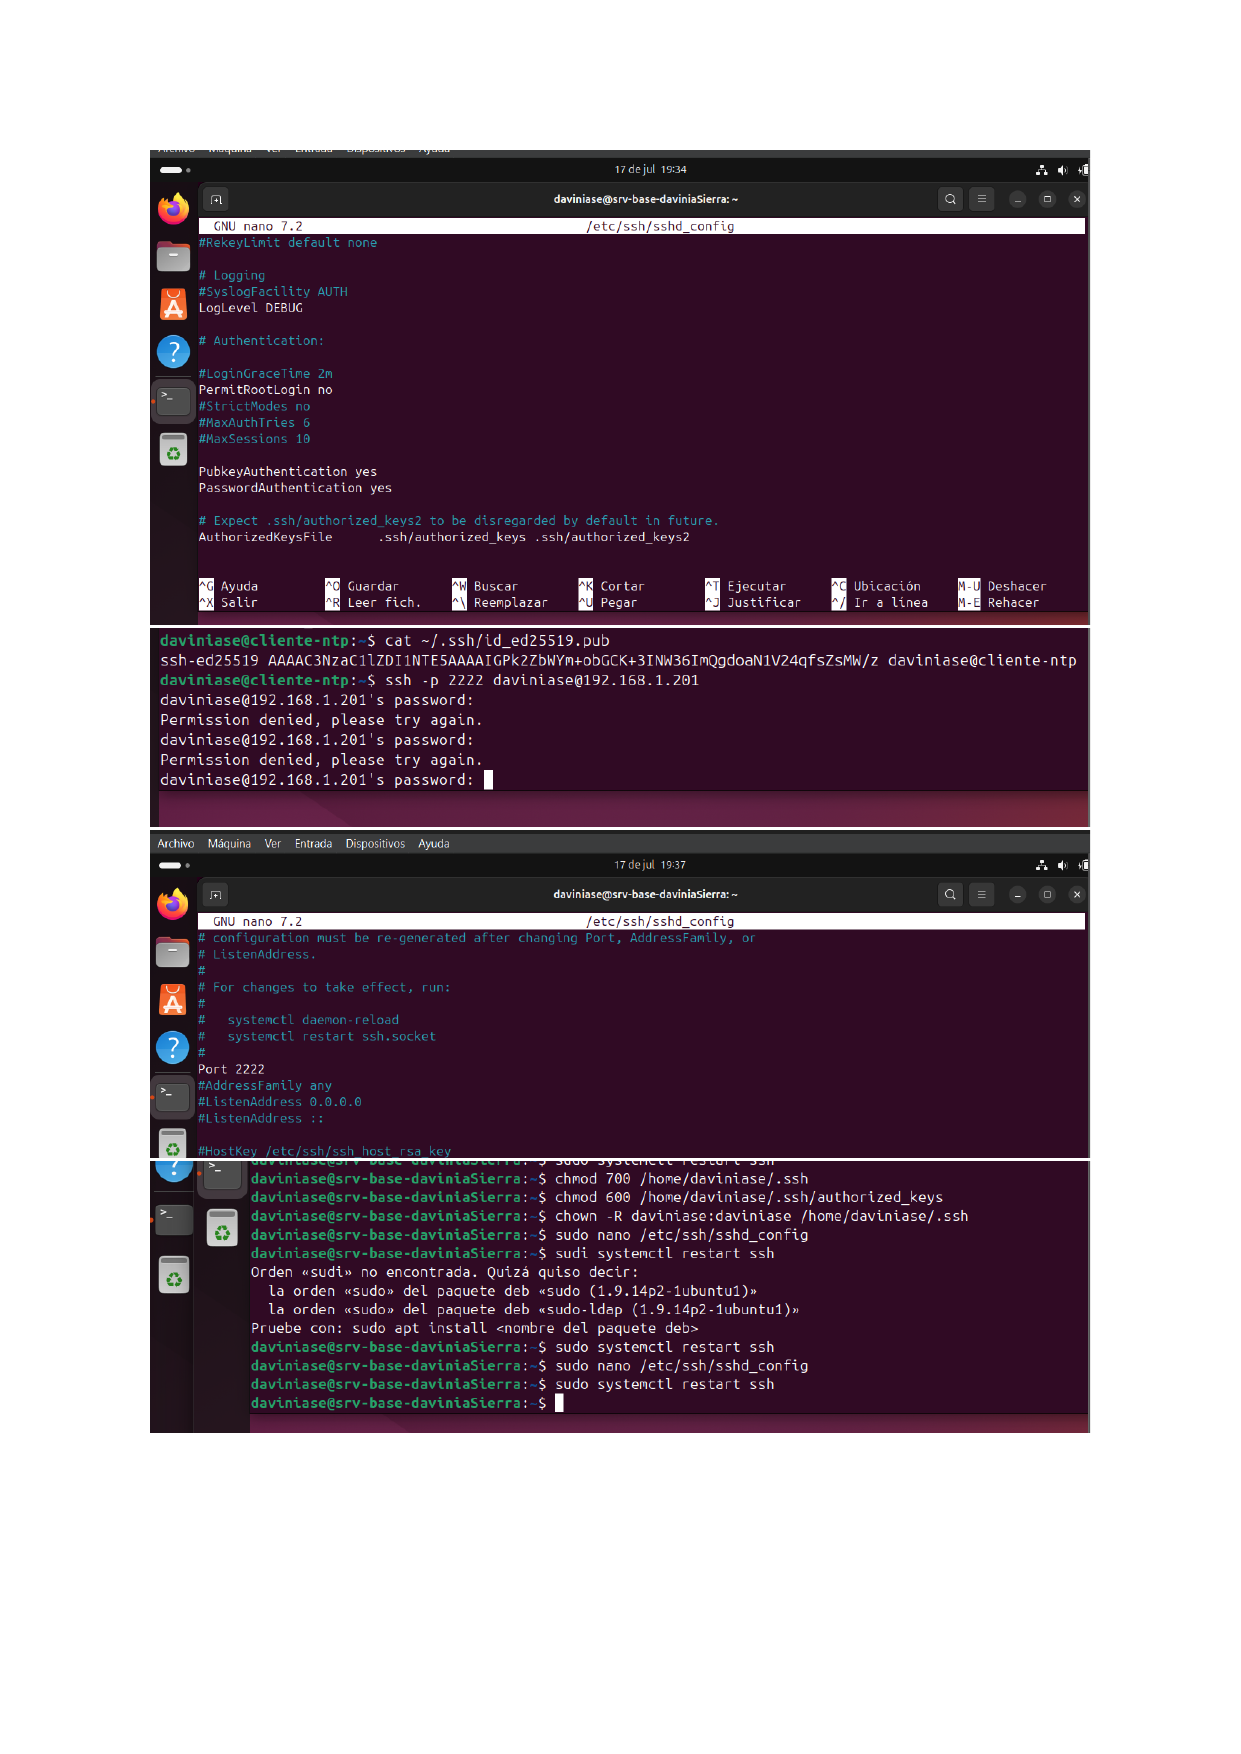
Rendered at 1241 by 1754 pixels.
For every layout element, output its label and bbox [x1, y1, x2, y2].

picture [150, 830, 1091, 1158]
picture [150, 150, 1091, 625]
picture [150, 628, 1091, 827]
picture [150, 1161, 1091, 1433]
